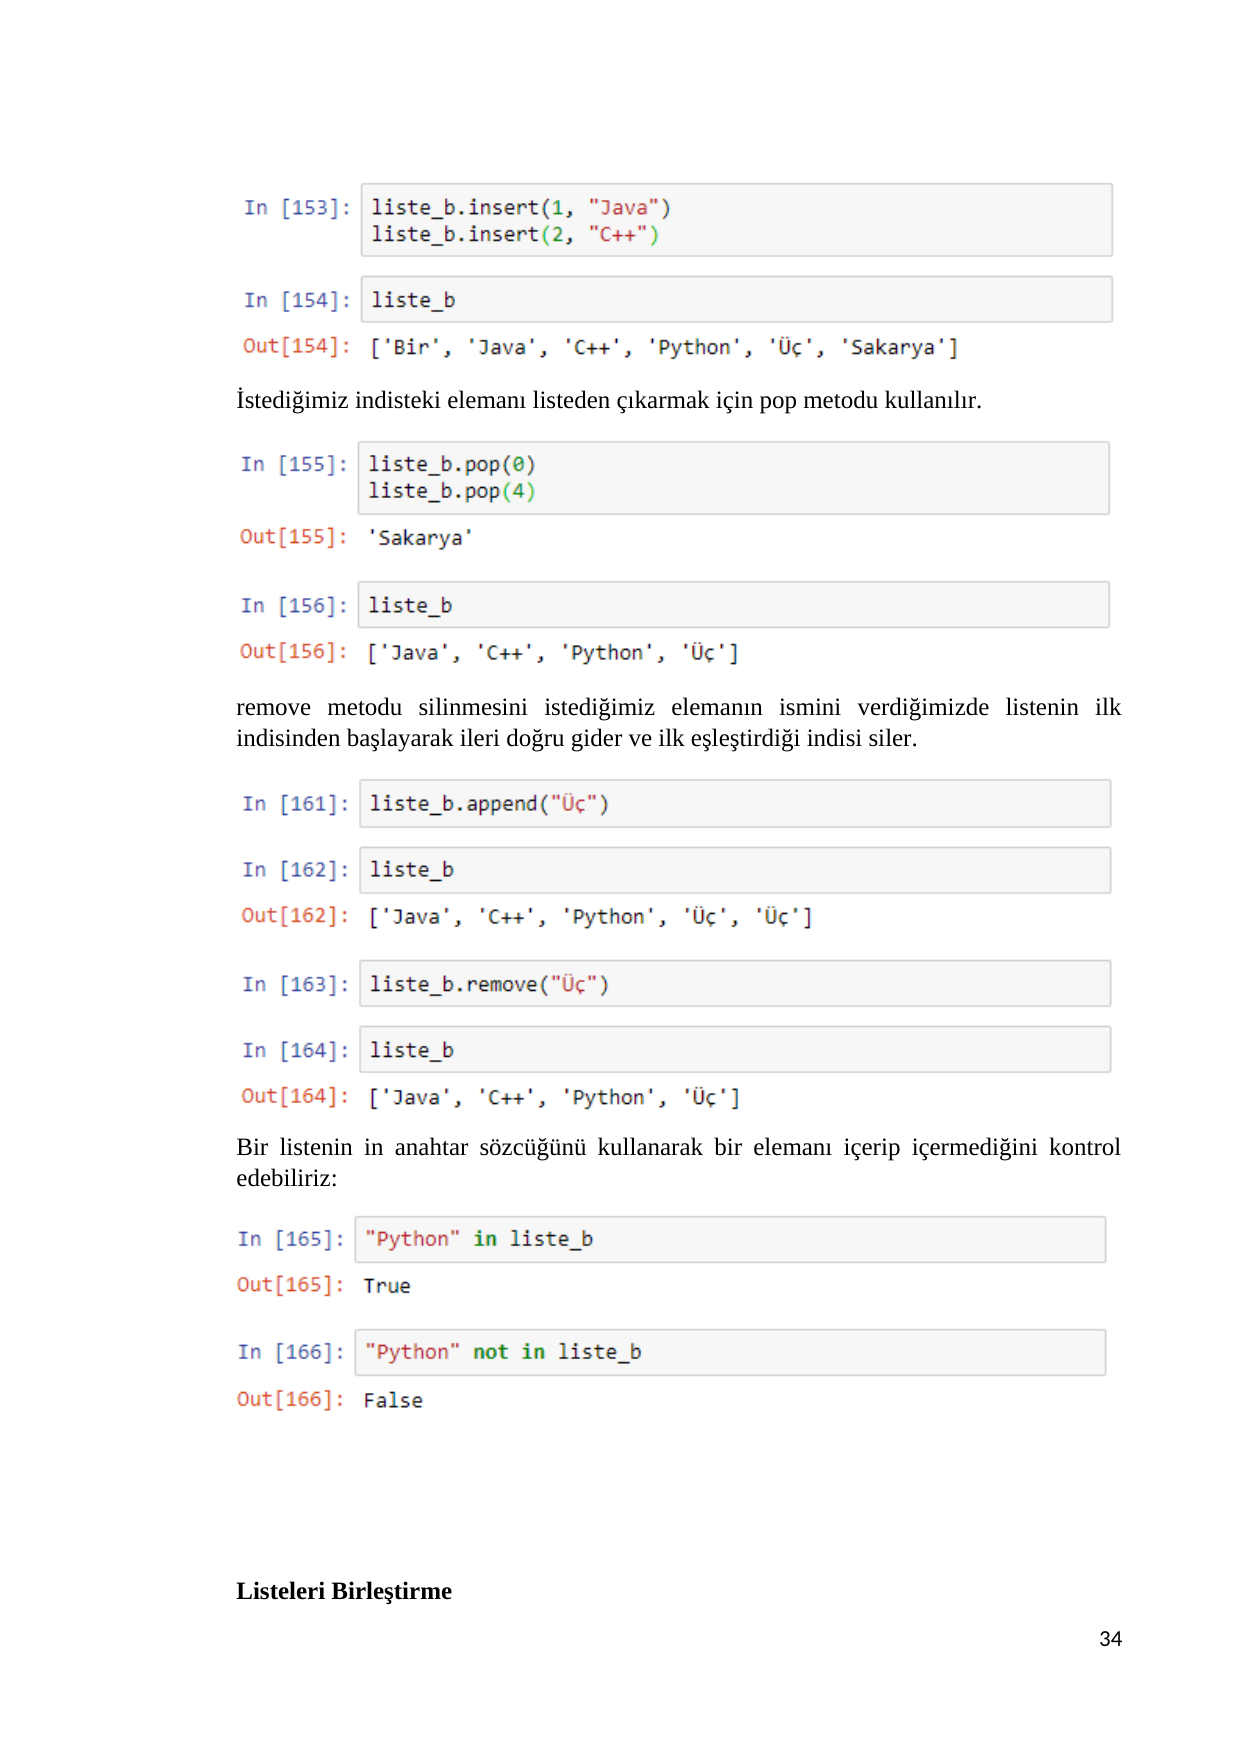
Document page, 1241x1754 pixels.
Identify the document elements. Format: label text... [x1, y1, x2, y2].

picture [236, 771, 1118, 1114]
picture [236, 1210, 1113, 1414]
text Bir listenin in anahtar sözcüğünü kullanarak bir elemanı içerip içermediğini kontrol edebiliriz: [236, 1132, 1122, 1192]
text Listeleri Birleştirme [236, 1576, 1122, 1605]
picture [236, 177, 1118, 367]
text İstediğimiz indisteki elemanı listeden çıkarmak için pop metodu kullanılır. [236, 385, 1122, 414]
picture [236, 432, 1115, 674]
text remove metodu silinmesini istediğimiz elemanın ismini verdiğimizde listenin ilk indisinden başlayarak ileri doğru gider ve ilk eşleştirdiği indisi siler. [236, 692, 1122, 752]
